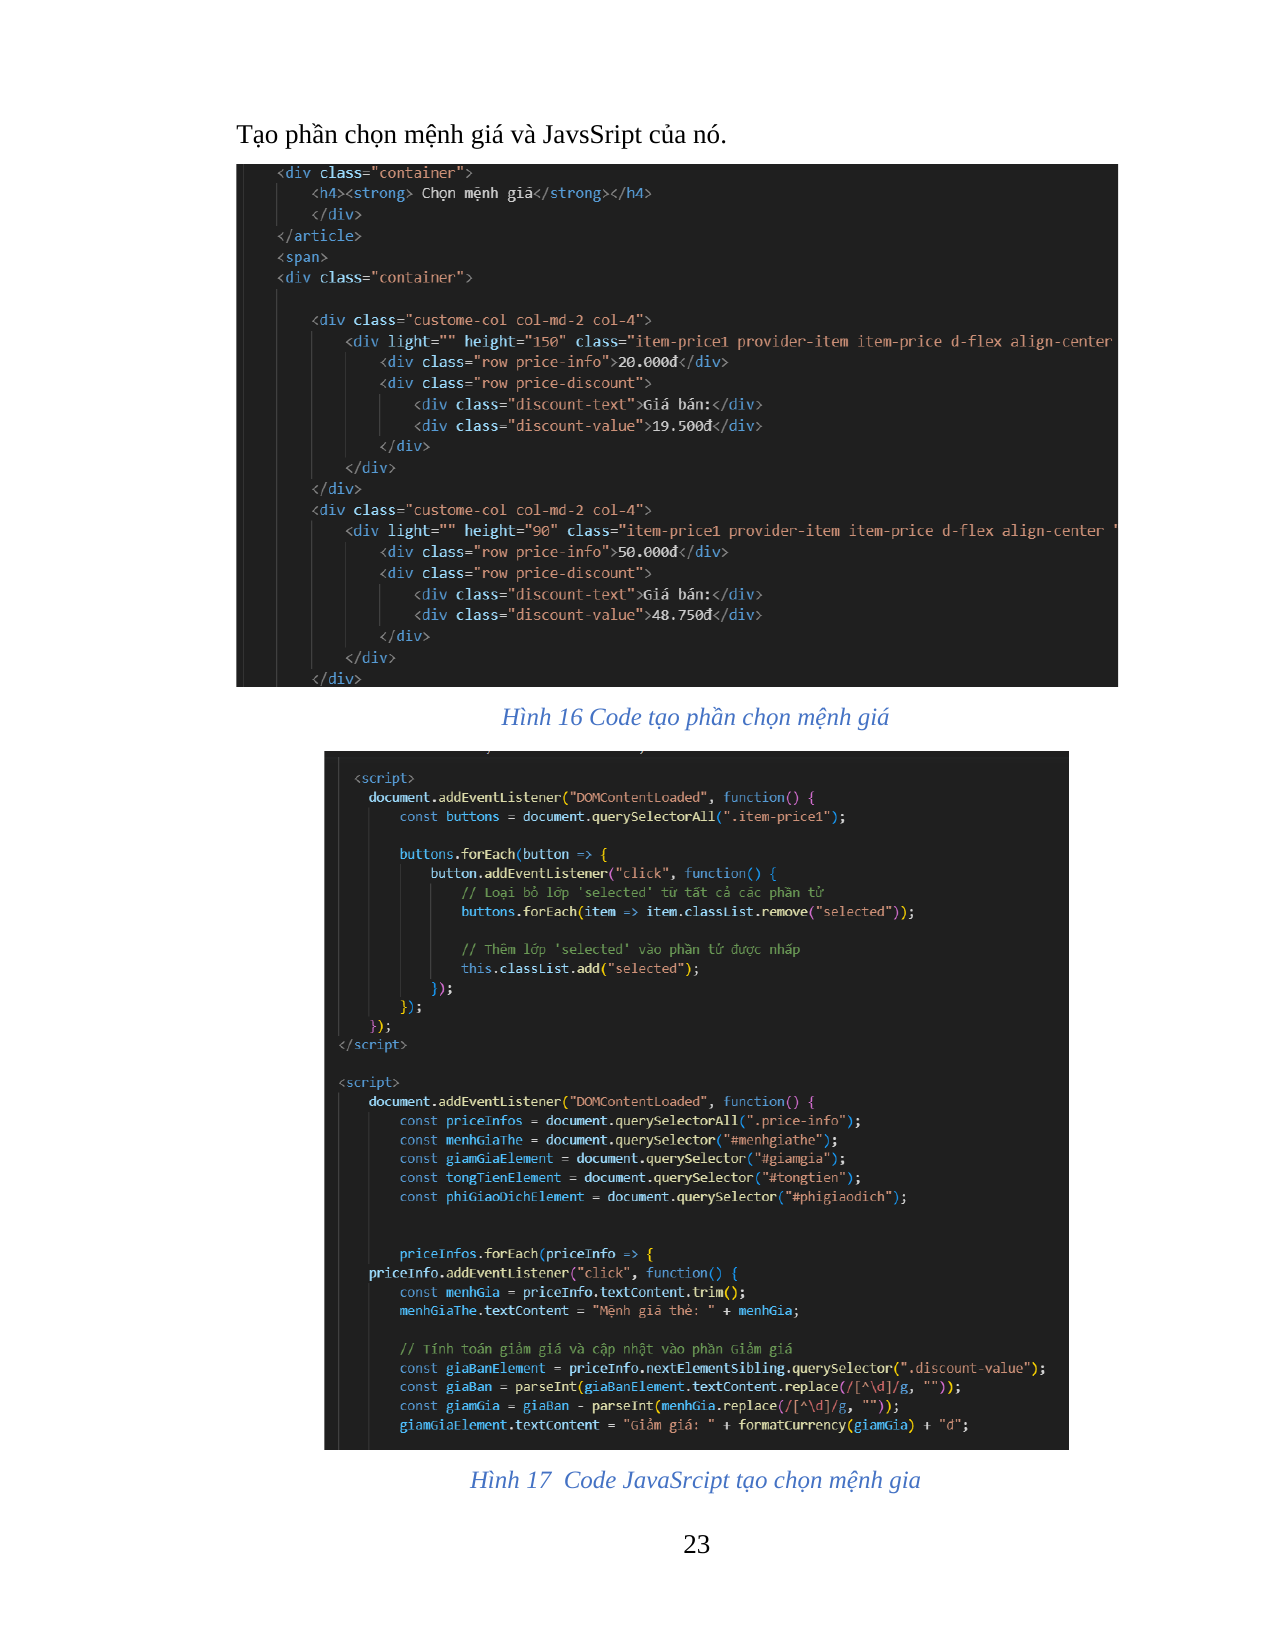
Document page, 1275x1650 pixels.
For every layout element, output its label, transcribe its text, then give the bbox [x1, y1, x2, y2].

picture [324, 751, 1069, 1450]
text Tạo phần chọn mệnh giá và JavsSript của nó. [177, 118, 1157, 149]
picture [236, 164, 1119, 687]
